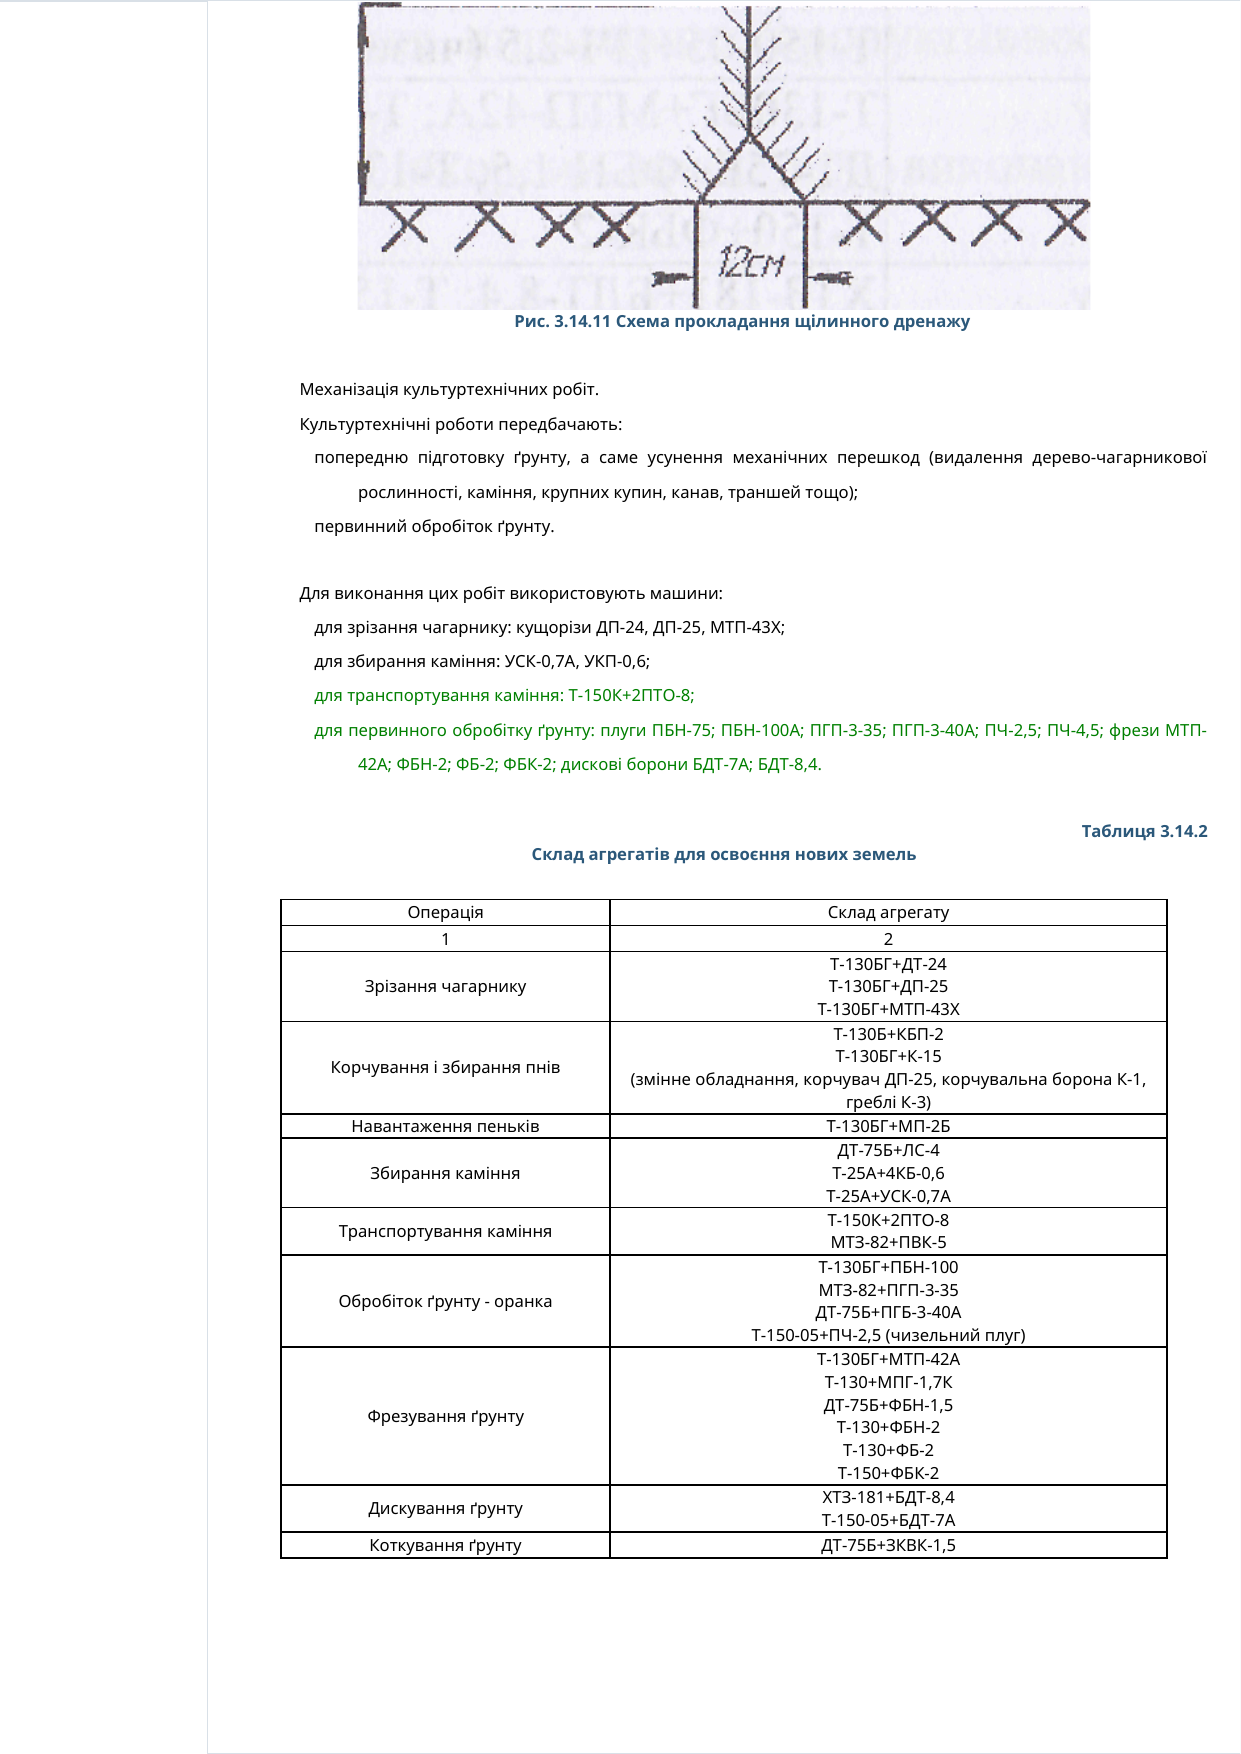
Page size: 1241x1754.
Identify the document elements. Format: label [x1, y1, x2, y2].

picture [357, 2, 1091, 310]
table_cell [208, 1, 1240, 1753]
